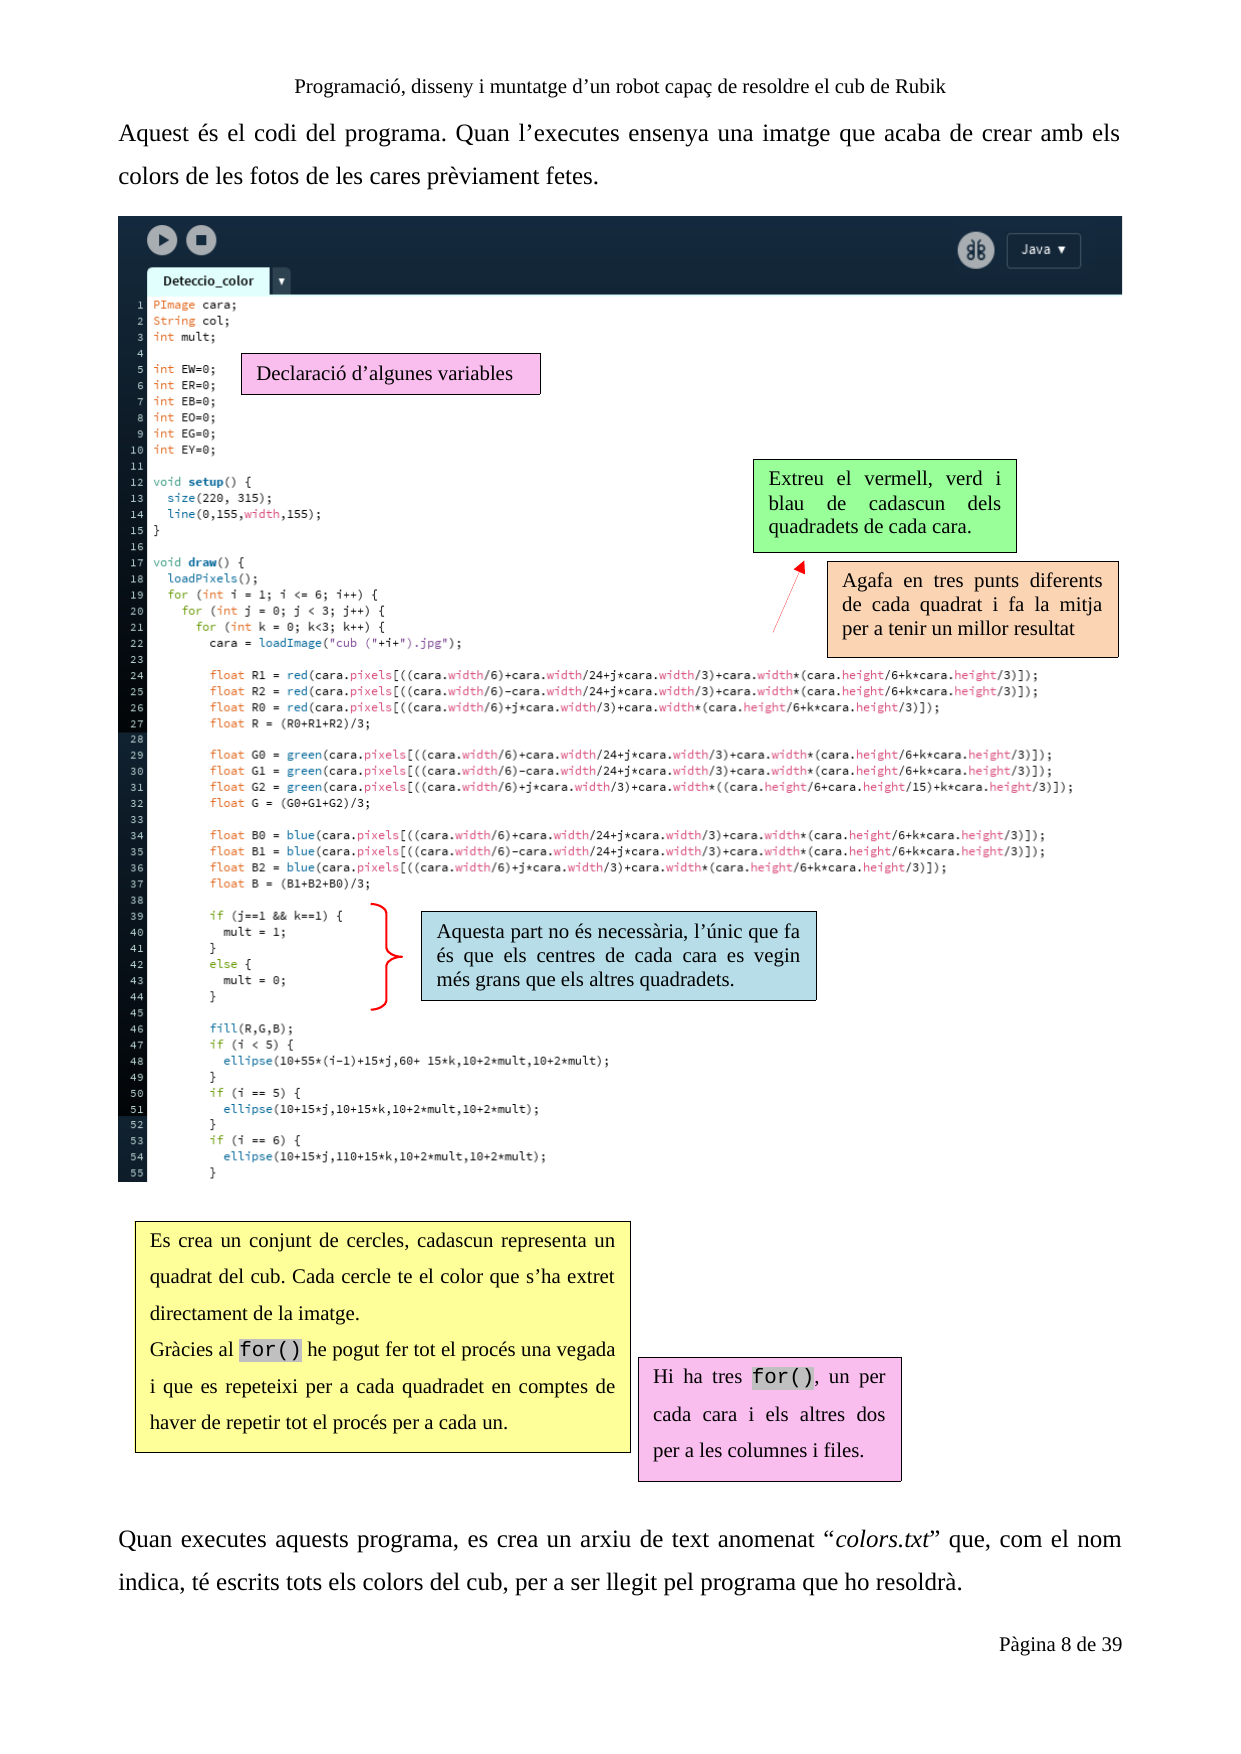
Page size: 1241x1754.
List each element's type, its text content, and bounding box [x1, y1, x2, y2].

picture [118, 216, 1123, 1182]
text Aquest és el codi del programa. Quan l’executes ensenya una imatge que acaba de crear amb els colors de les fotos de les cares prèviament fetes. [118, 118, 1122, 190]
text Quan executes aquests programa, es crea un arxiu de text anomenat “colors.txt” que, com el nom indica, té escrits tots els colors del cub, per a ser llegit pel programa que ho resoldrà. [118, 1524, 1122, 1596]
